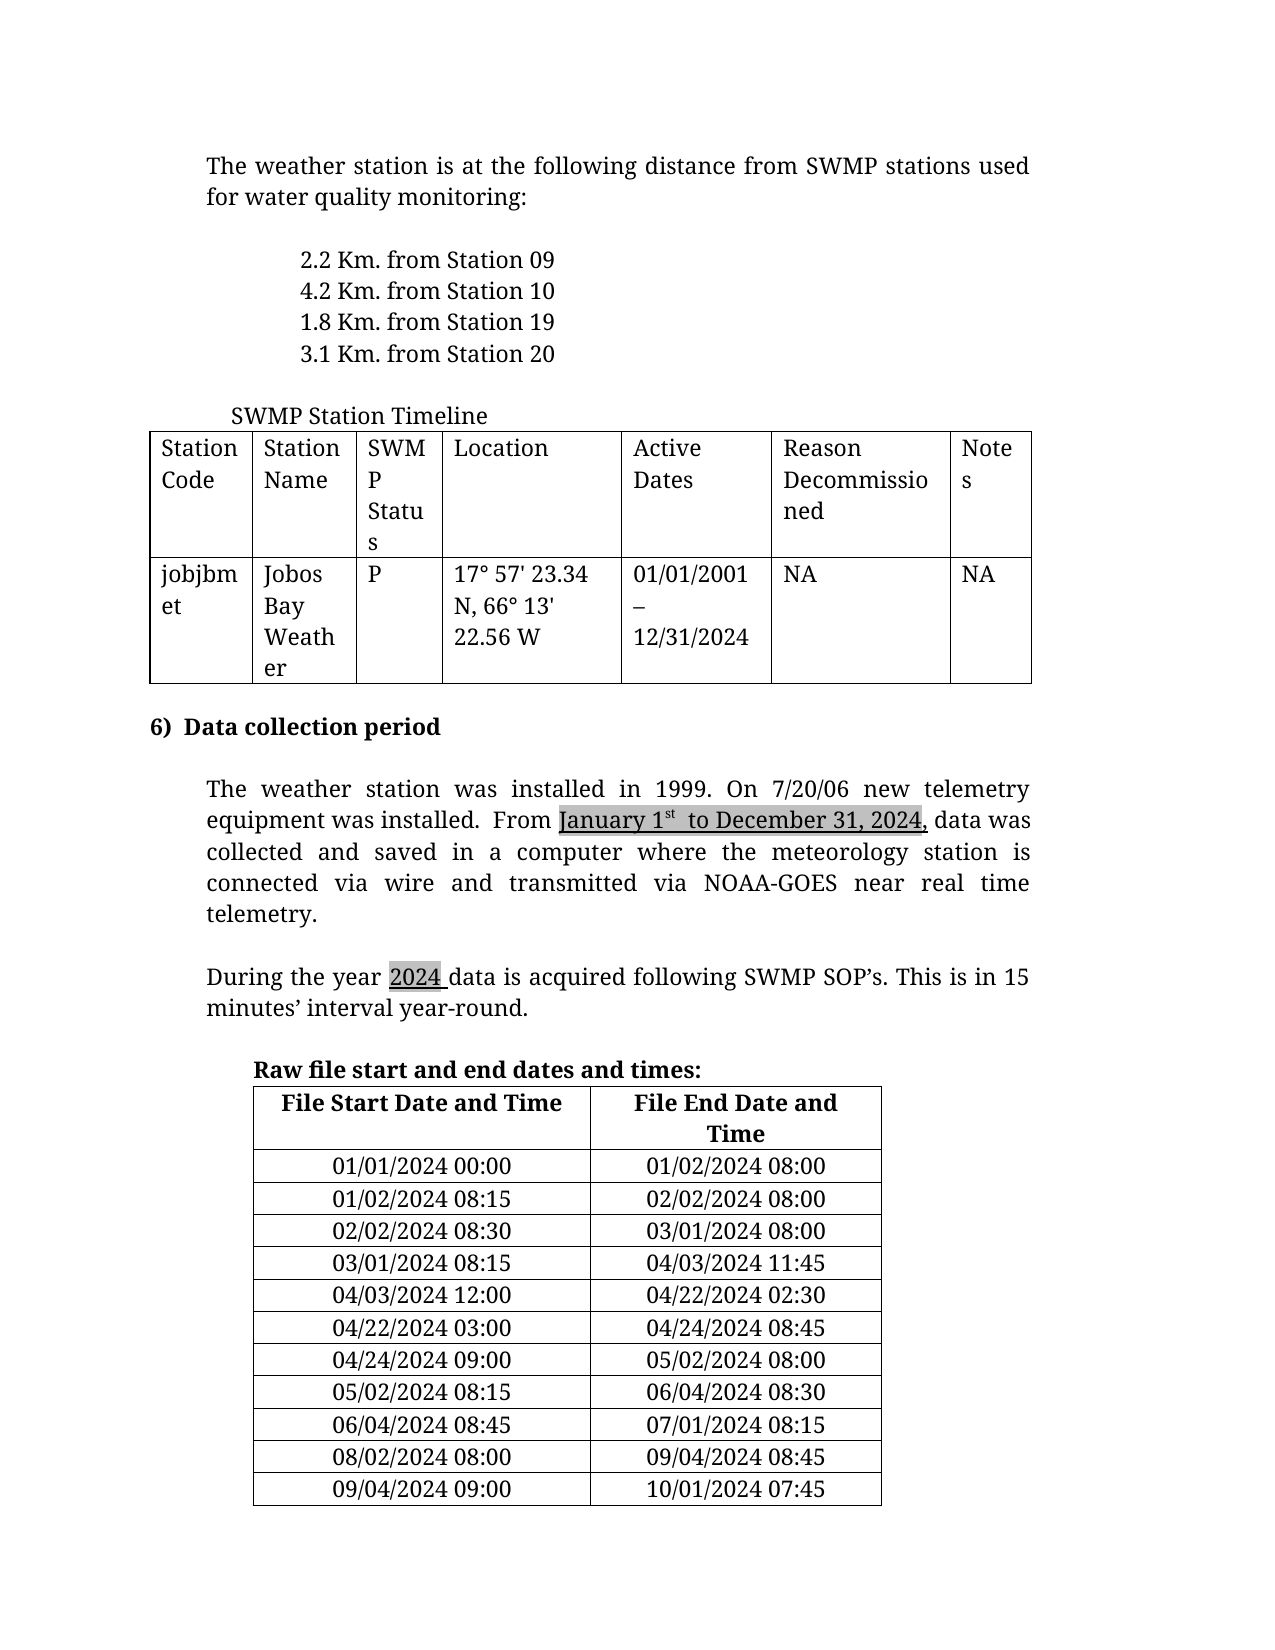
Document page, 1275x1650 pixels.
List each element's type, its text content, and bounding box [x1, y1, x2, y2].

table_header Station Name [253, 432, 356, 557]
text The weather station was installed in 1999. On 7/20/06 new telemetry equipment was installed. From January 1st to December 31, 2024, data was collected and saved in a computer where the meteorology station is connected via wire and transmitted via NOAA-GOES near real time telemetry. [206, 773, 1031, 929]
text 4.2 Km. from Station 10 [225, 275, 1031, 306]
table_header Station Code [151, 432, 252, 557]
table_header File Start Date and Time [254, 1087, 590, 1149]
table_cell 08/02/2024 08:00 [254, 1441, 590, 1472]
text The weather station is at the following distance from SWMP stations used for water quality monitoring: [206, 150, 1031, 212]
text During the year 2024 data is acquired following SWMP SOP’s. This is in 15 minutes’ interval year-round. [206, 961, 1031, 1023]
table_cell 04/03/2024 11:45 [591, 1247, 881, 1278]
table_cell 07/01/2024 08:15 [591, 1409, 881, 1440]
table_cell 02/02/2024 08:00 [591, 1183, 881, 1214]
table_cell 17° 57' 23.34 N, 66° 13' 22.56 W [443, 558, 621, 683]
table_header Location [443, 432, 621, 557]
table_cell 04/24/2024 08:45 [591, 1312, 881, 1343]
table_header File End Date and Time [591, 1087, 881, 1149]
table_cell 05/02/2024 08:00 [591, 1344, 881, 1375]
table_cell 01/01/2024 00:00 [254, 1150, 590, 1182]
text 3.1 Km. from Station 20 [225, 337, 1031, 369]
table_header Active Dates [622, 432, 771, 557]
table_cell 02/02/2024 08:30 [254, 1215, 590, 1246]
table_cell 04/22/2024 03:00 [254, 1312, 590, 1343]
text 6) Data collection period [150, 711, 1031, 742]
table_cell 06/04/2024 08:45 [254, 1409, 590, 1440]
table_cell 10/01/2024 07:45 [591, 1473, 881, 1504]
text SWMP Station Timeline [150, 400, 1031, 431]
table_cell jobjbmet [151, 558, 252, 683]
table_header Notes [951, 432, 1031, 557]
table_cell 05/02/2024 08:15 [254, 1376, 590, 1408]
table_cell 01/01/2001 – 12/31/2024 [622, 558, 771, 683]
table_cell NA [951, 558, 1031, 683]
table_cell Jobos Bay Weather [253, 558, 356, 683]
table_cell 04/24/2024 09:00 [254, 1344, 590, 1375]
table_cell 01/02/2024 08:00 [591, 1150, 881, 1182]
table_cell 04/22/2024 02:30 [591, 1280, 881, 1311]
text Raw file start and end dates and times: [150, 1054, 1031, 1086]
table_cell 09/04/2024 09:00 [254, 1473, 590, 1504]
table_cell 09/04/2024 08:45 [591, 1441, 881, 1472]
table_cell 01/02/2024 08:15 [254, 1183, 590, 1214]
table_header Reason Decommissioned [772, 432, 950, 557]
table_cell P [357, 558, 442, 683]
table_cell 04/03/2024 12:00 [254, 1280, 590, 1311]
table_cell 03/01/2024 08:15 [254, 1247, 590, 1278]
table_cell 06/04/2024 08:30 [591, 1376, 881, 1408]
text 1.8 Km. from Station 19 [225, 306, 1031, 337]
text 2.2 Km. from Station 09 [225, 244, 1031, 275]
table_cell 03/01/2024 08:00 [591, 1215, 881, 1246]
table_cell NA [772, 558, 950, 683]
table_header SWMP Status [357, 432, 442, 557]
